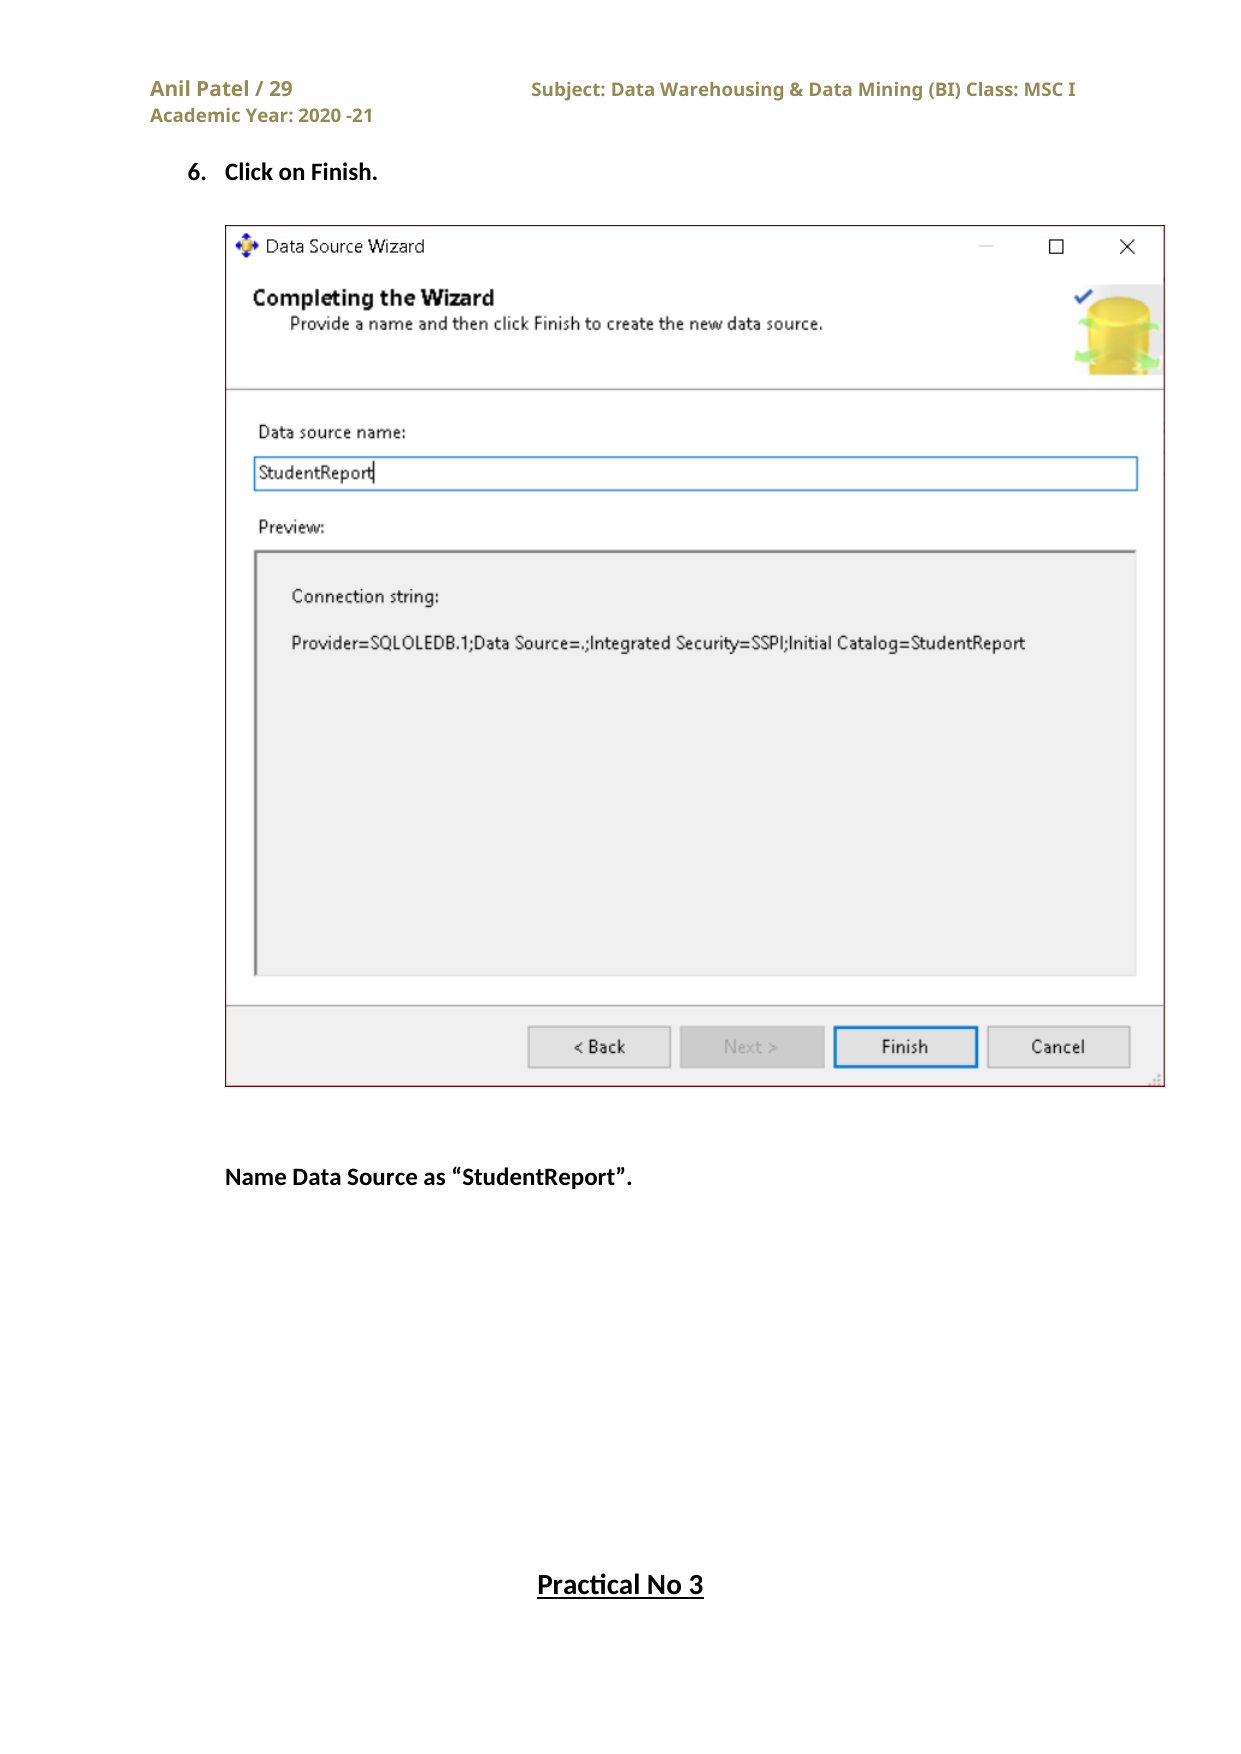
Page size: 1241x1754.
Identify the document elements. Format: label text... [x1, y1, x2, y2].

list Click on Finish. [187, 156, 1090, 186]
list Name Data Source as “StudentReport”. [225, 1161, 1090, 1191]
text Practical No 3 [150, 1566, 1090, 1602]
picture [225, 225, 1166, 1087]
